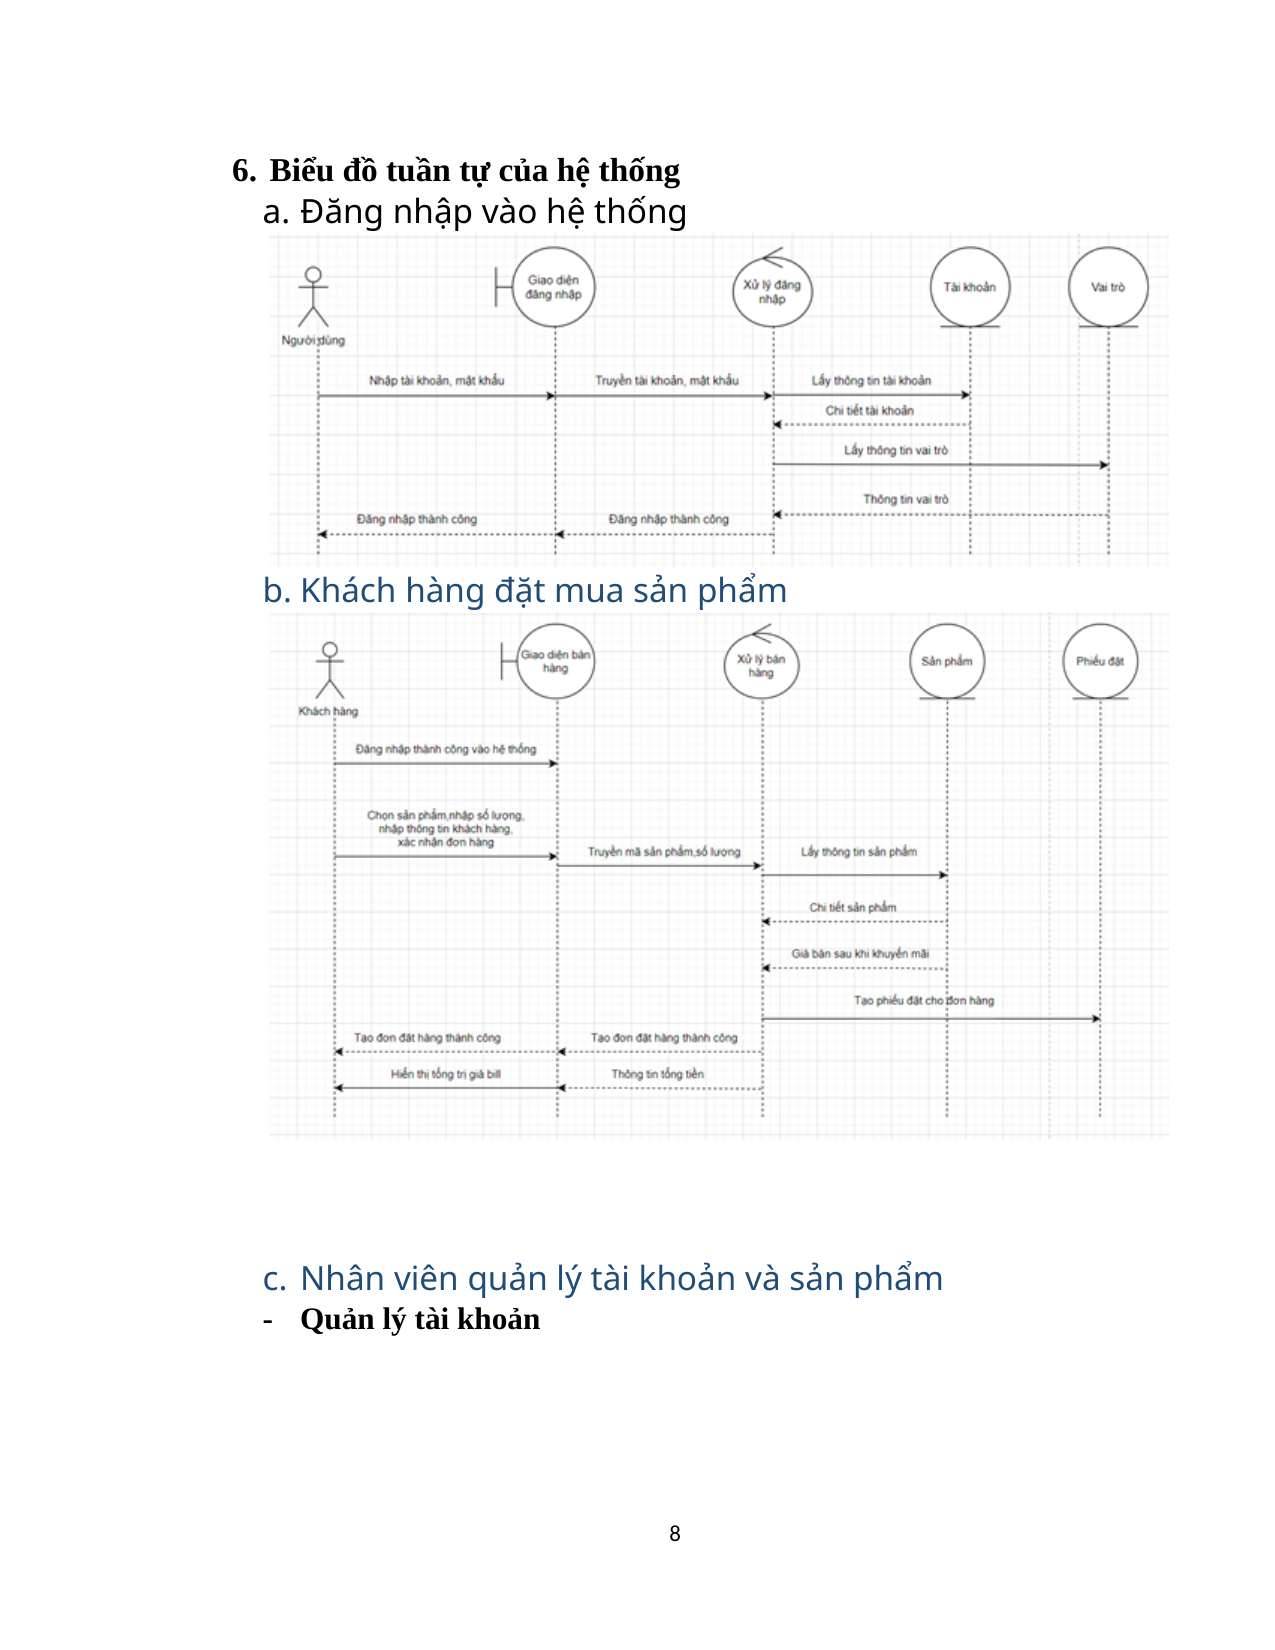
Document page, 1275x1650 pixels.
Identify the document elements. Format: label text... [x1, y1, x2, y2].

subtitle Đăng nhập vào hệ thống [262, 188, 1125, 234]
subtitle Khách hàng đặt mua sản phẩm [262, 567, 1125, 612]
list Quản lý tài khoản [262, 1300, 1125, 1336]
subtitle Biểu đồ tuần tự của hệ thống [232, 150, 1125, 188]
picture [269, 612, 1170, 1140]
subtitle Nhân viên quản lý tài khoản và sản phẩm [262, 1254, 1125, 1300]
picture [269, 233, 1170, 567]
